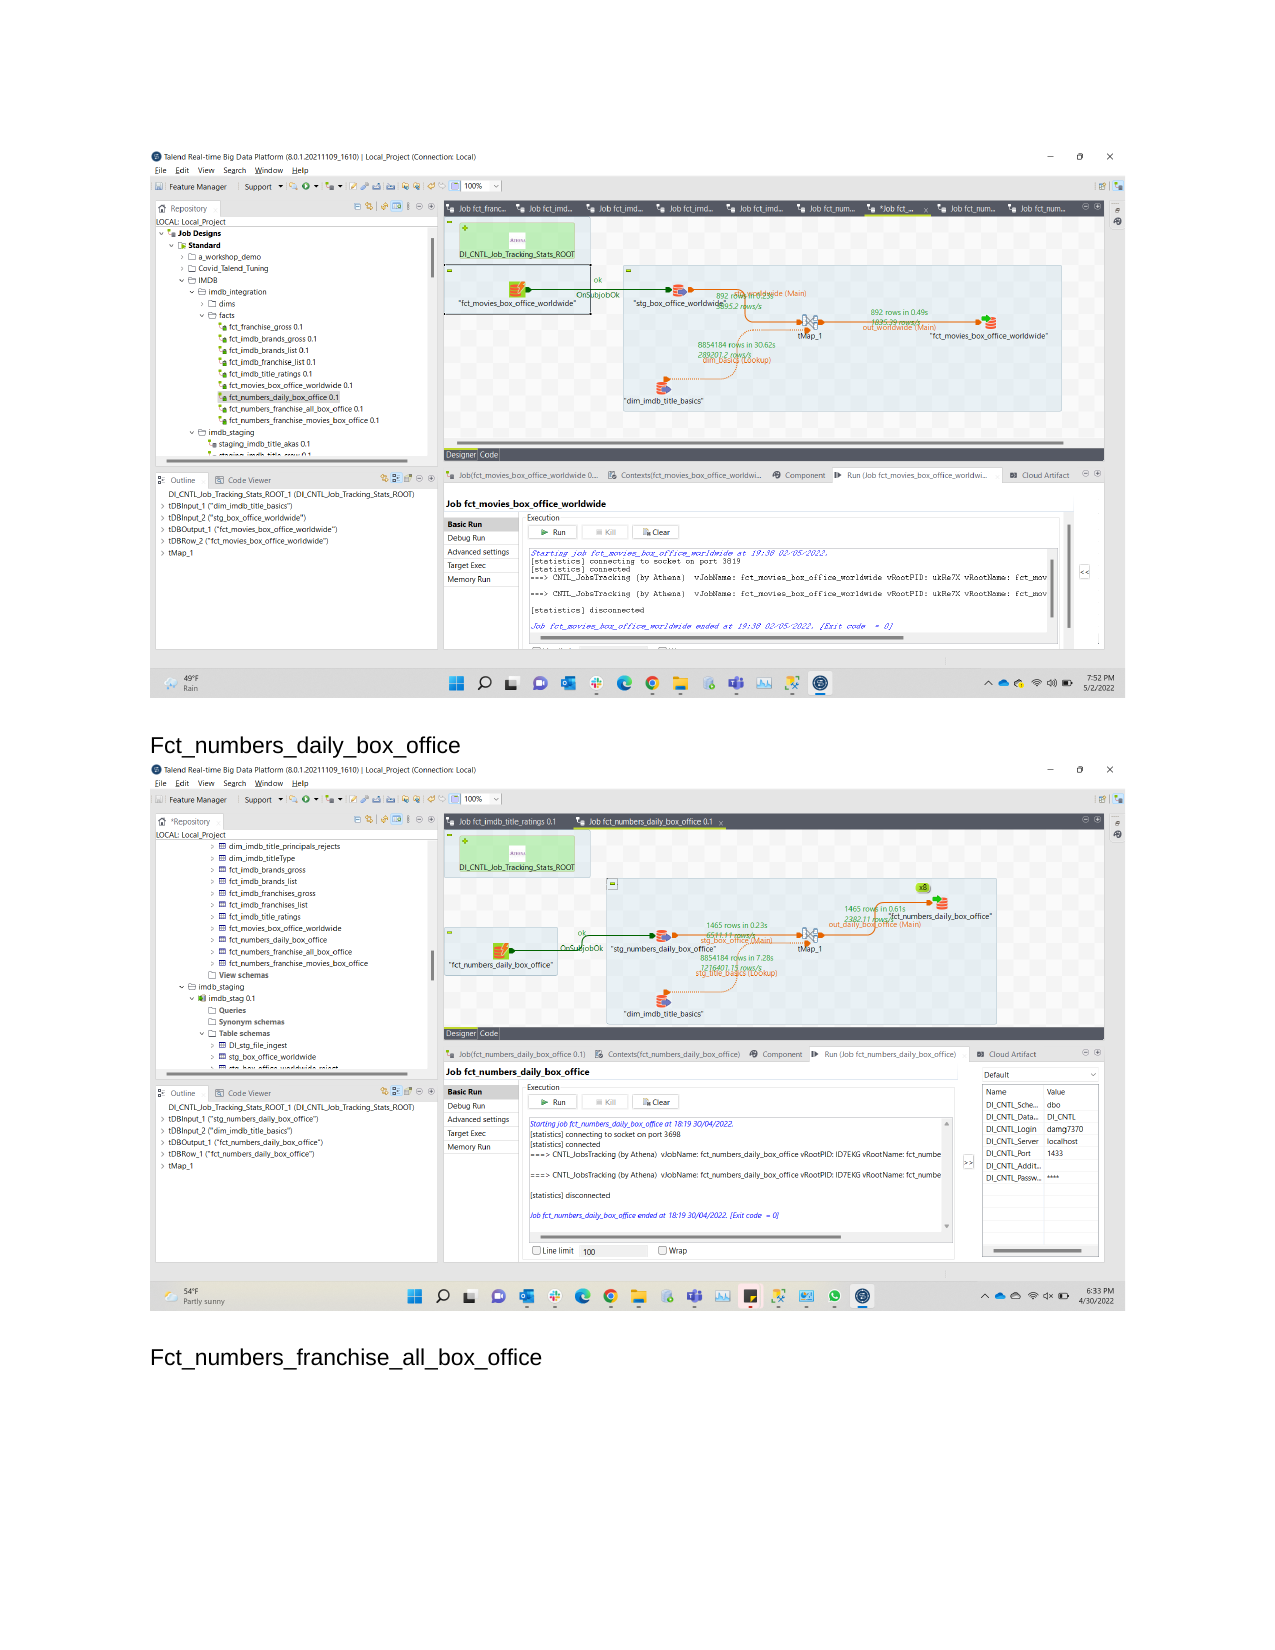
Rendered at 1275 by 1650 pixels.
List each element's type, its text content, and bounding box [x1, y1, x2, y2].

text Fct_numbers_daily_box_office [150, 732, 1125, 758]
picture [150, 762, 1125, 1311]
picture [150, 150, 1125, 698]
text Fct_numbers_franchise_all_box_office [150, 1344, 1125, 1371]
